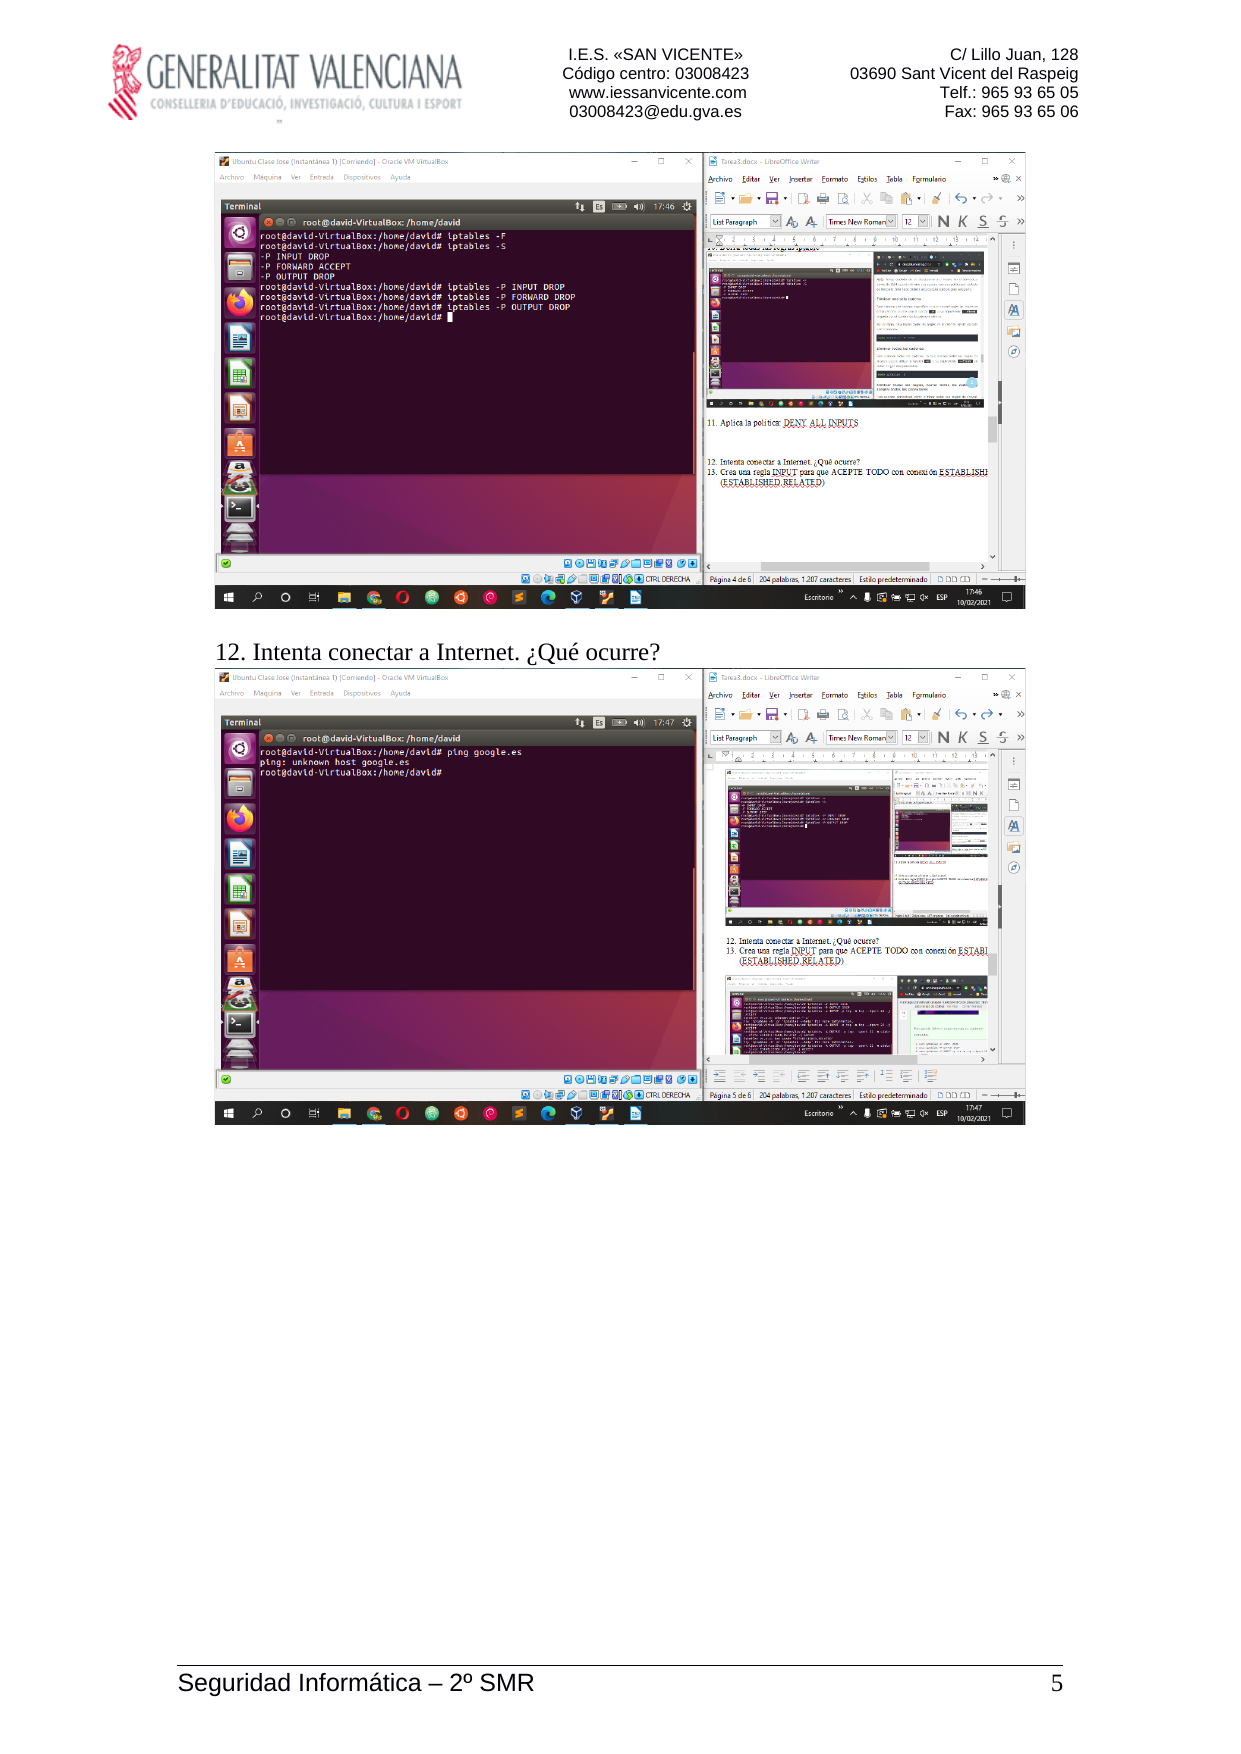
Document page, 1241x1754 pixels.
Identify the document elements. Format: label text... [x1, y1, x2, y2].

list Intenta conectar a Internet. ¿Qué ocurre? [215, 637, 1063, 666]
picture [87, 44, 472, 124]
picture [214, 668, 1026, 1125]
picture [214, 152, 1026, 609]
